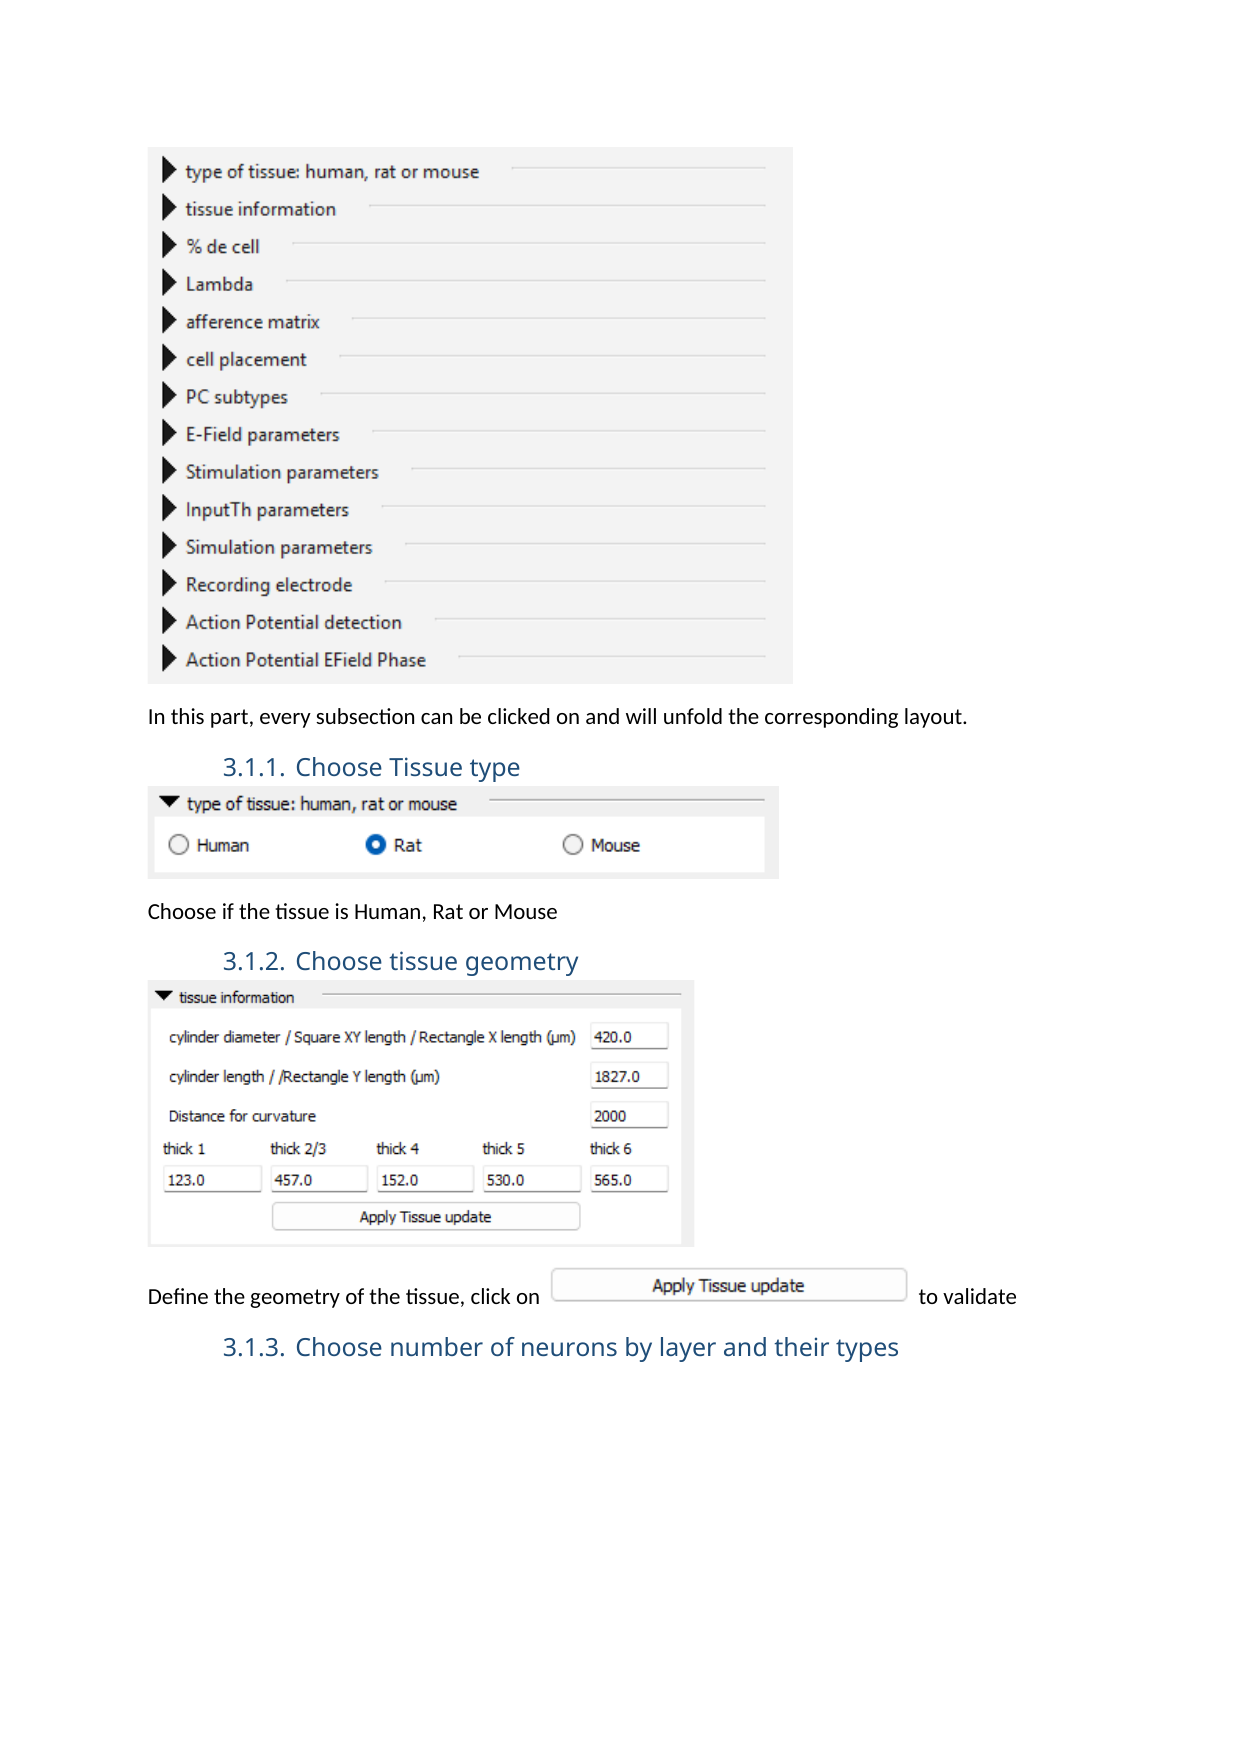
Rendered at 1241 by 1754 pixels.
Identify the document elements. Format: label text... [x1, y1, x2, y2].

picture [147, 980, 695, 1247]
text In this part, every subsection can be clicked on and will unfold the corresponding layout. [148, 702, 1093, 730]
subtitle Choose tissue geometry [223, 944, 1093, 978]
subtitle Choose Tissue type [223, 749, 1093, 783]
picture [147, 147, 793, 684]
picture [545, 1265, 913, 1305]
subtitle Choose number of neurons by layer and their types [223, 1329, 1093, 1363]
text Choose if the tissue is Human, Rat or Mouse [148, 897, 1093, 925]
picture [147, 786, 779, 879]
